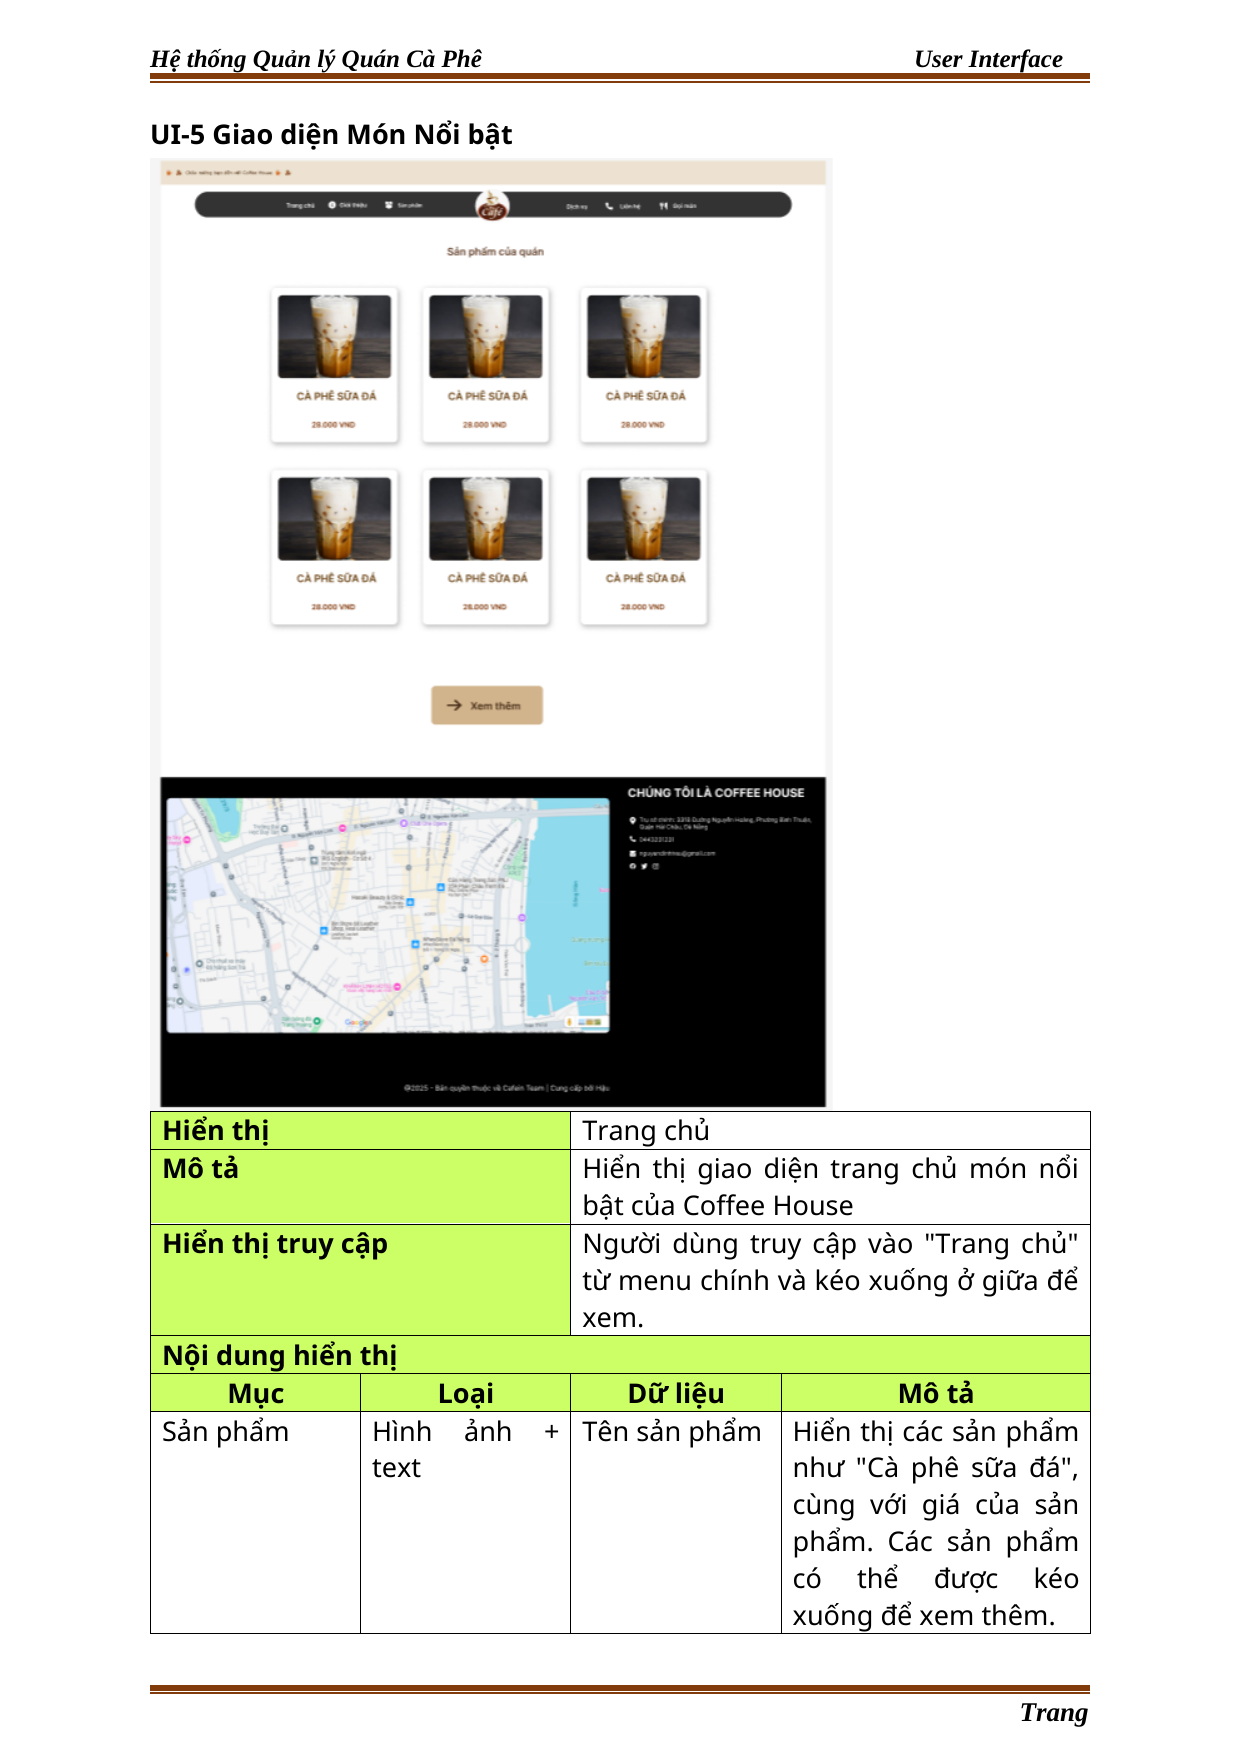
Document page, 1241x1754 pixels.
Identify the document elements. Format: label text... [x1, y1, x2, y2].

table_cell Hiển thị các sản phẩm như "Cà phê sữa đá", cùng với giá của sản phẩm. Các sản phẩm có thể được kéo xuống để xem thêm. [782, 1412, 1090, 1633]
table_header Trang chủ [571, 1112, 1090, 1149]
table_cell Mục [151, 1374, 360, 1411]
table_cell Sản phẩm [151, 1412, 360, 1633]
table_cell Hình ảnh + text [361, 1412, 570, 1633]
subtitle UI-5 Giao diện Món Nổi bật [150, 116, 1090, 153]
table_cell Dữ liệu [571, 1374, 781, 1411]
table_cell Loại [361, 1374, 570, 1411]
picture [150, 158, 833, 1111]
table_cell Hiển thị giao diện trang chủ món nổi bật của Coffee House [571, 1150, 1090, 1223]
table_cell Nội dung hiển thị [151, 1336, 1090, 1373]
table_cell Tên sản phẩm [571, 1412, 781, 1633]
table_header Hiển thị [151, 1112, 570, 1149]
table_cell Người dùng truy cập vào "Trang chủ" từ menu chính và kéo xuống ở giữa để xem. [571, 1225, 1090, 1335]
table_cell Mô tả [782, 1374, 1090, 1411]
table_cell Hiển thị truy cập [151, 1225, 570, 1335]
table_cell Mô tả [151, 1150, 570, 1223]
